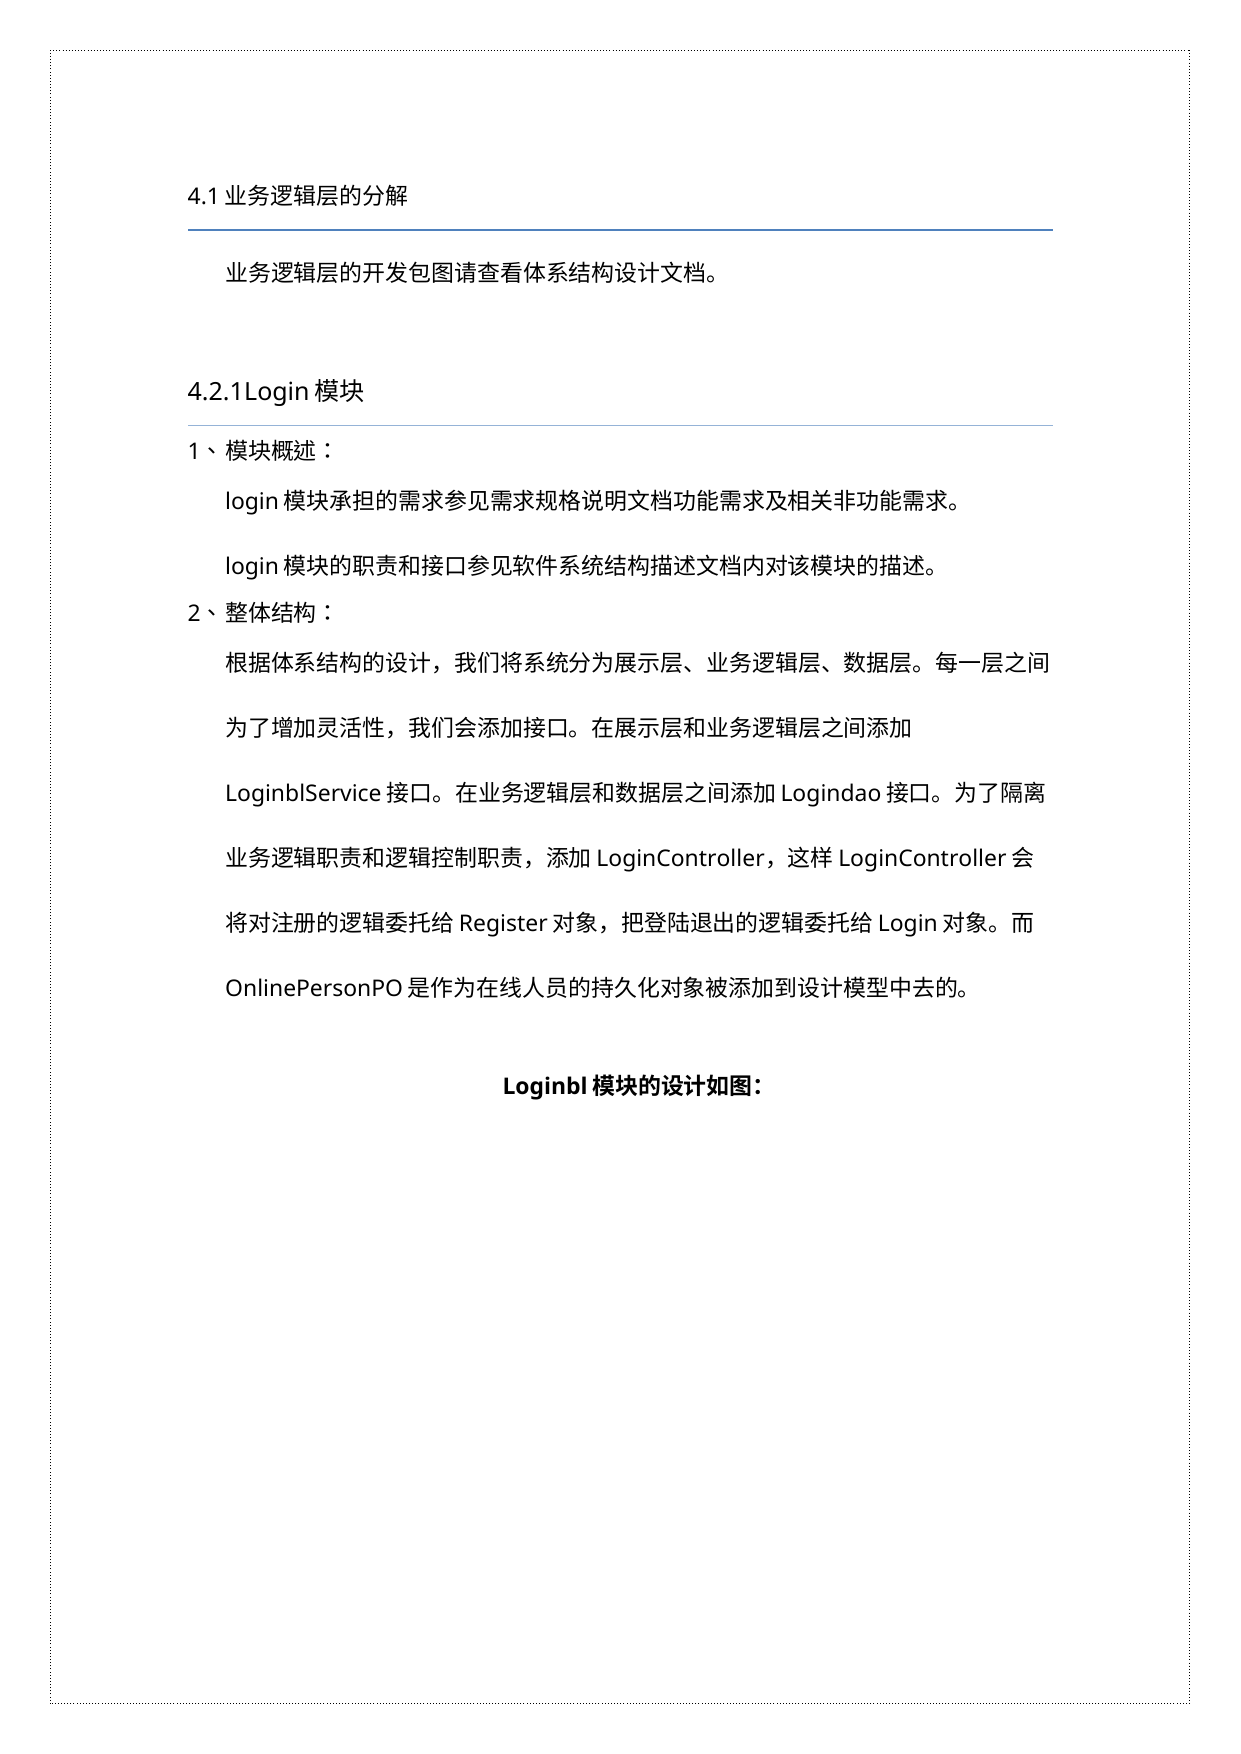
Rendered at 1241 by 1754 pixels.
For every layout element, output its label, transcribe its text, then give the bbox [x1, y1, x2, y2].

text login模块的职责和接口参见软件系统结构描述文档内对该模块的描述。 [225, 532, 1053, 597]
text Loginbl模块的设计如图： [187, 1052, 1053, 1117]
subtitle 4.2.1Login模块 [187, 358, 1053, 426]
text 根据体系结构的设计，我们将系统分为展示层、业务逻辑层、数据层。每一层之间为了增加灵活性，我们会添加接口。在展示层和业务逻辑层之间添加LoginblService接口。在业务逻辑层和数据层之间添加Logindao接口。为了隔离业务逻辑职责和逻辑控制职责，添加LoginController，这样LoginController会将对注册的逻辑委托给Register对象，把登陆退出的逻辑委托给Login对象。而OnlinePersonPO是作为在线人员的持久化对象被添加到设计模型中去的。 [225, 629, 1053, 1019]
list 模块概述： [187, 434, 1053, 467]
subtitle 4.1业务逻辑层的分解 [187, 162, 1053, 231]
text login模块承担的需求参见需求规格说明文档功能需求及相关非功能需求。 [225, 467, 1053, 532]
list 整体结构： [187, 597, 1053, 629]
text 业务逻辑层的开发包图请查看体系结构设计文档。 [187, 239, 1053, 304]
